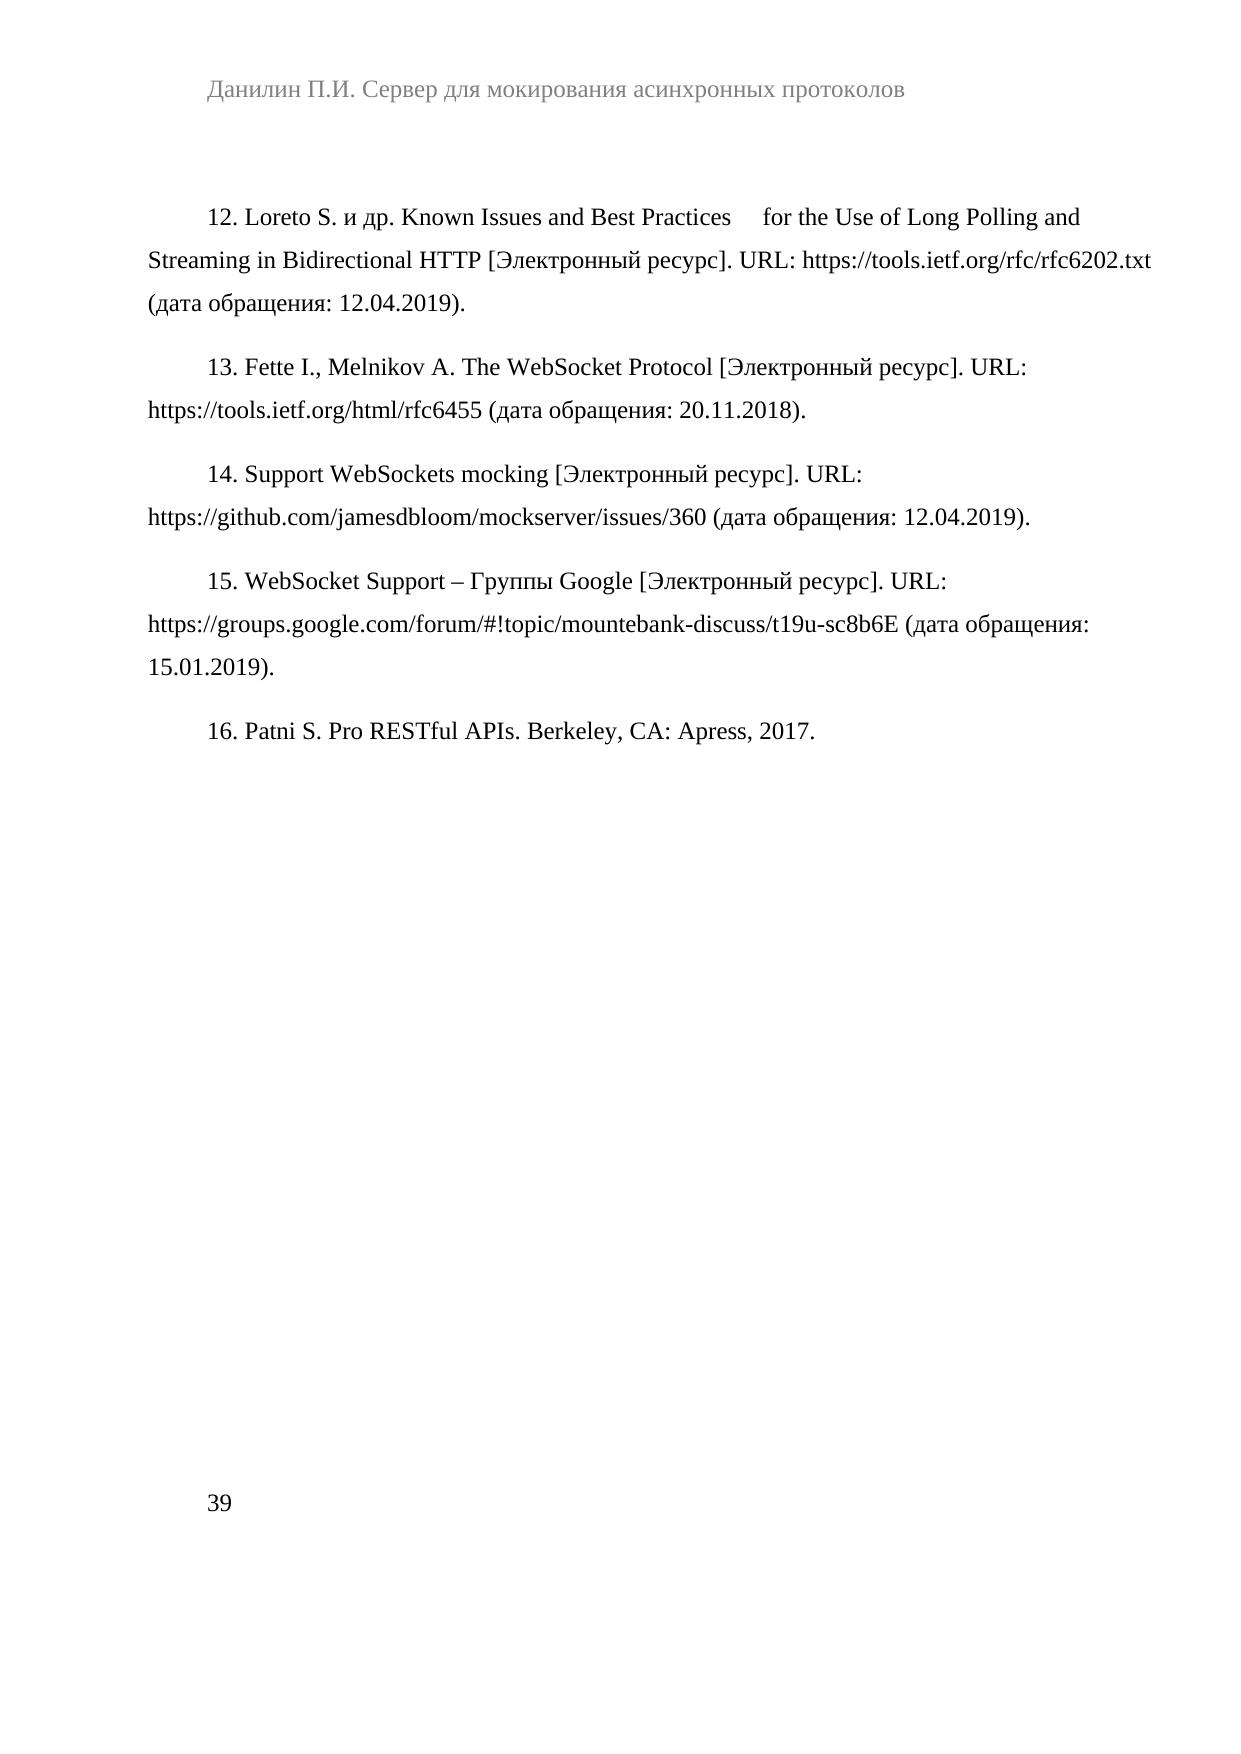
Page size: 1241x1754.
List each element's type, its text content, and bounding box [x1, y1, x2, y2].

text 14. Support WebSockets mocking [Электронный ресурс]. URL: https://github.com/jamesdbloom/mockserver/issues/360 (дата обращения: 12.04.2019). [148, 459, 1181, 531]
text 13. Fette I., Melnikov A. The WebSocket Protocol [Электронный ресурс]. URL: https://tools.ietf.org/html/rfc6455 (дата обращения: 20.11.2018). [148, 352, 1181, 424]
text 15. WebSocket Support – Группы Google [Электронный ресурс]. URL: https://groups.google.com/forum/#!topic/mountebank-discuss/t19u-sc8b6E (дата обращения: 15.01.2019). [148, 566, 1181, 681]
text 12. Loreto S. и др. Known Issues and Best Practices for the Use of Long Polling and Streaming in Bidirectional HTTP [Электронный ресурс]. URL: https://tools.ietf.org/rfc/rfc6202.txt (дата обращения: 12.04.2019). [148, 202, 1181, 317]
text 16. Patni S. Pro RESTful APIs. Berkeley, CA: Apress, 2017. [148, 716, 1181, 745]
